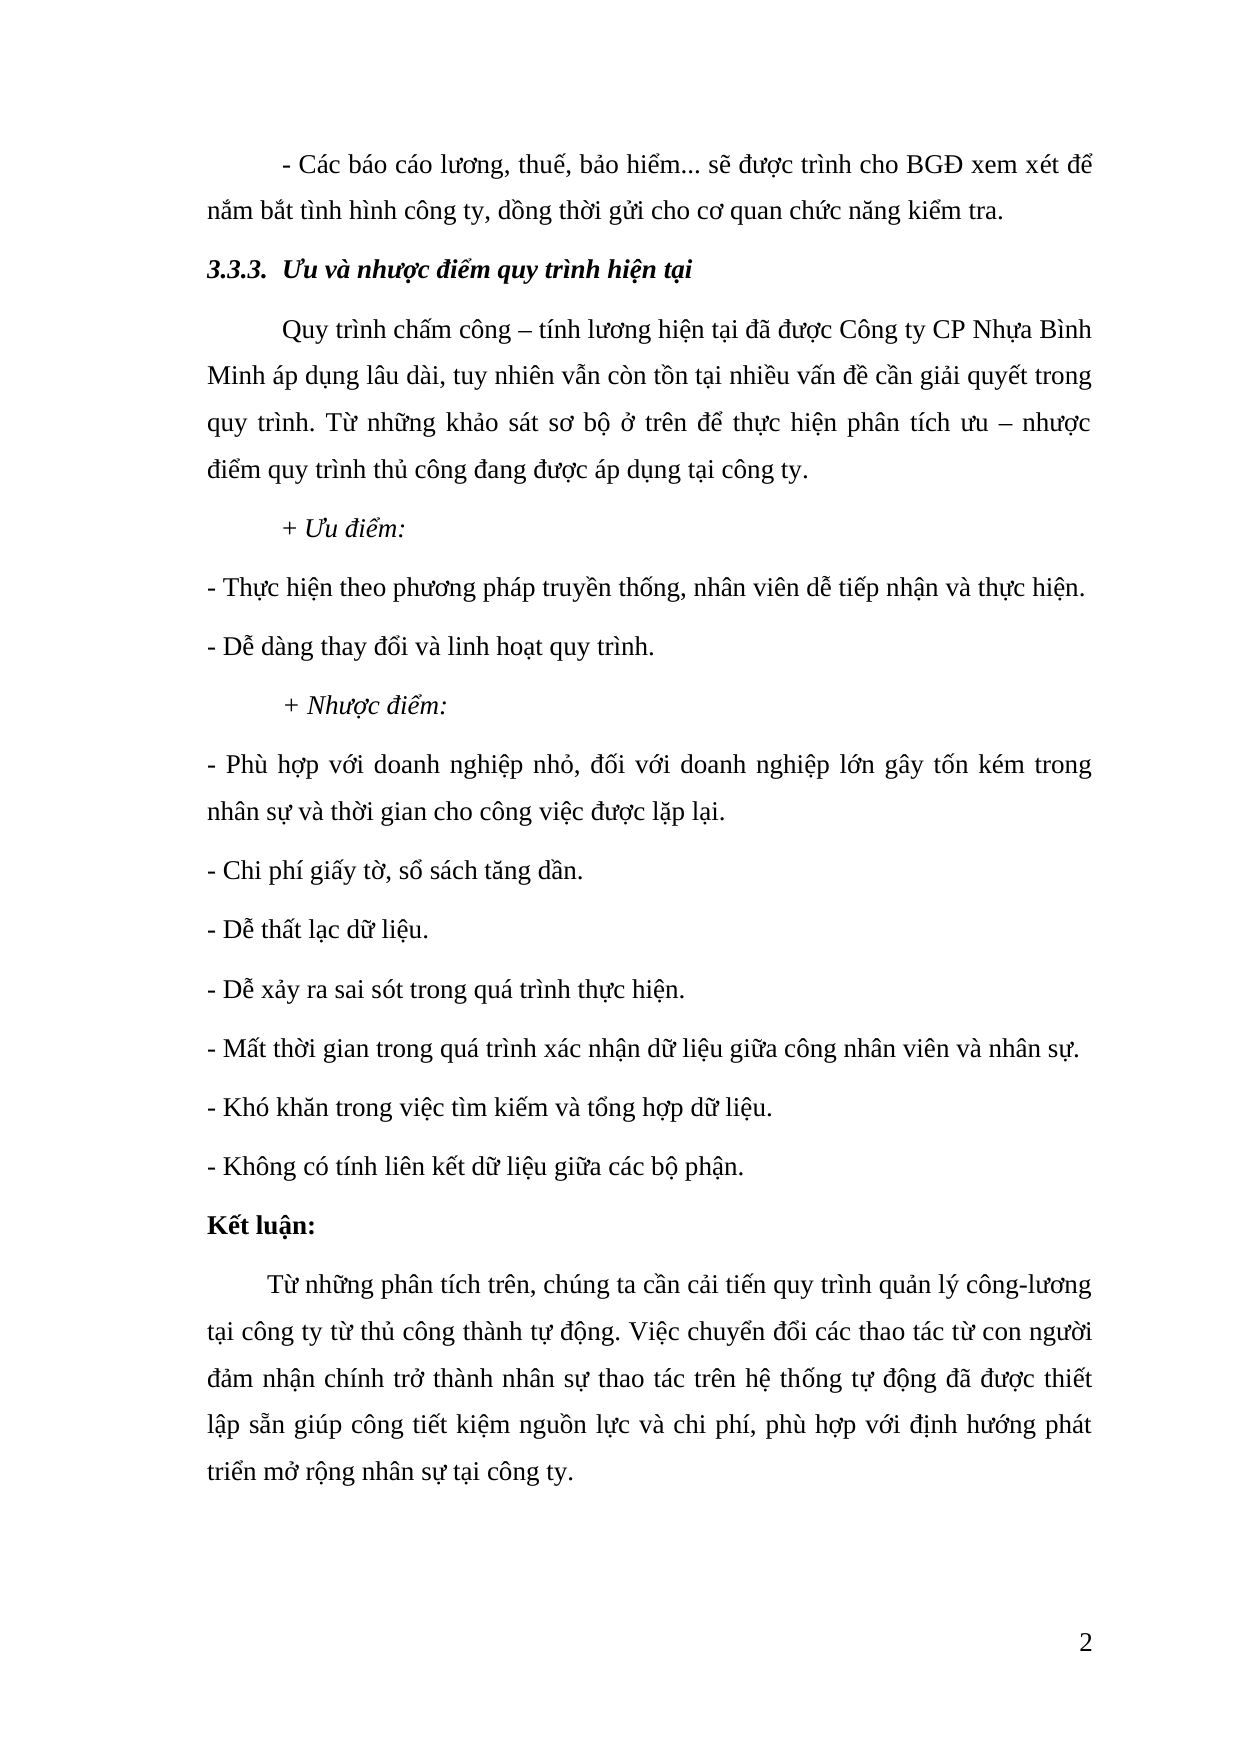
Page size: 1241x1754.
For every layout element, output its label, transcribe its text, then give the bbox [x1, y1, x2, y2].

text - Mất thời gian trong quá trình xác nhận dữ liệu giữa công nhân viên và nhân sự. [207, 1032, 1092, 1063]
text - Thực hiện theo phương pháp truyền thống, nhân viên dễ tiếp nhận và thực hiện. [207, 571, 1092, 602]
text - Phù hợp với doanh nghiệp nhỏ, đối với doanh nghiệp lớn gây tốn kém trong nhân sự và thời gian cho công việc được lặp lại. [207, 748, 1092, 826]
text - Dễ xảy ra sai sót trong quá trình thực hiện. [207, 973, 1092, 1004]
text - Dễ thất lạc dữ liệu. [207, 913, 1092, 945]
text - Không có tính liên kết dữ liệu giữa các bộ phận. [207, 1150, 1092, 1181]
text - Các báo cáo lương, thuế, bảo hiểm... sẽ được trình cho BGĐ xem xét để nắm bắt tình hình công ty, dồng thời gửi cho cơ quan chức năng kiểm tra. [207, 148, 1092, 226]
text + Nhược điểm: [207, 689, 1092, 721]
subtitle Ưu và nhược điểm quy trình hiện tại [207, 253, 1092, 285]
text + Ưu điểm: [207, 512, 1092, 543]
text Kết luận: [207, 1209, 1092, 1241]
text Từ những phân tích trên, chúng ta cần cải tiến quy trình quản lý công-lương tại công ty từ thủ công thành tự động. Việc chuyển đổi các thao tác từ con người đảm nhận chính trở thành nhân sự thao tác trên hệ thống tự động đã được thiết lập sẵn giúp công tiết kiệm nguồn lực và chi phí, phù hợp với định hướng phát triển mở rộng nhân sự tại công ty. [207, 1268, 1092, 1486]
text - Khó khăn trong việc tìm kiếm và tổng hợp dữ liệu. [207, 1091, 1092, 1122]
text - Dễ dàng thay đổi và linh hoạt quy trình. [207, 630, 1092, 661]
text Quy trình chấm công – tính lương hiện tại đã được Công ty CP Nhựa Bình Minh áp dụng lâu dài, tuy nhiên vẫn còn tồn tại nhiều vấn đề cần giải quyết trong quy trình. Từ những khảo sát sơ bộ ở trên để thực hiện phân tích ưu – nhược điểm quy trình thủ công đang được áp dụng tại công ty. [207, 313, 1092, 484]
text - Chi phí giấy tờ, sổ sách tăng dần. [207, 854, 1092, 886]
